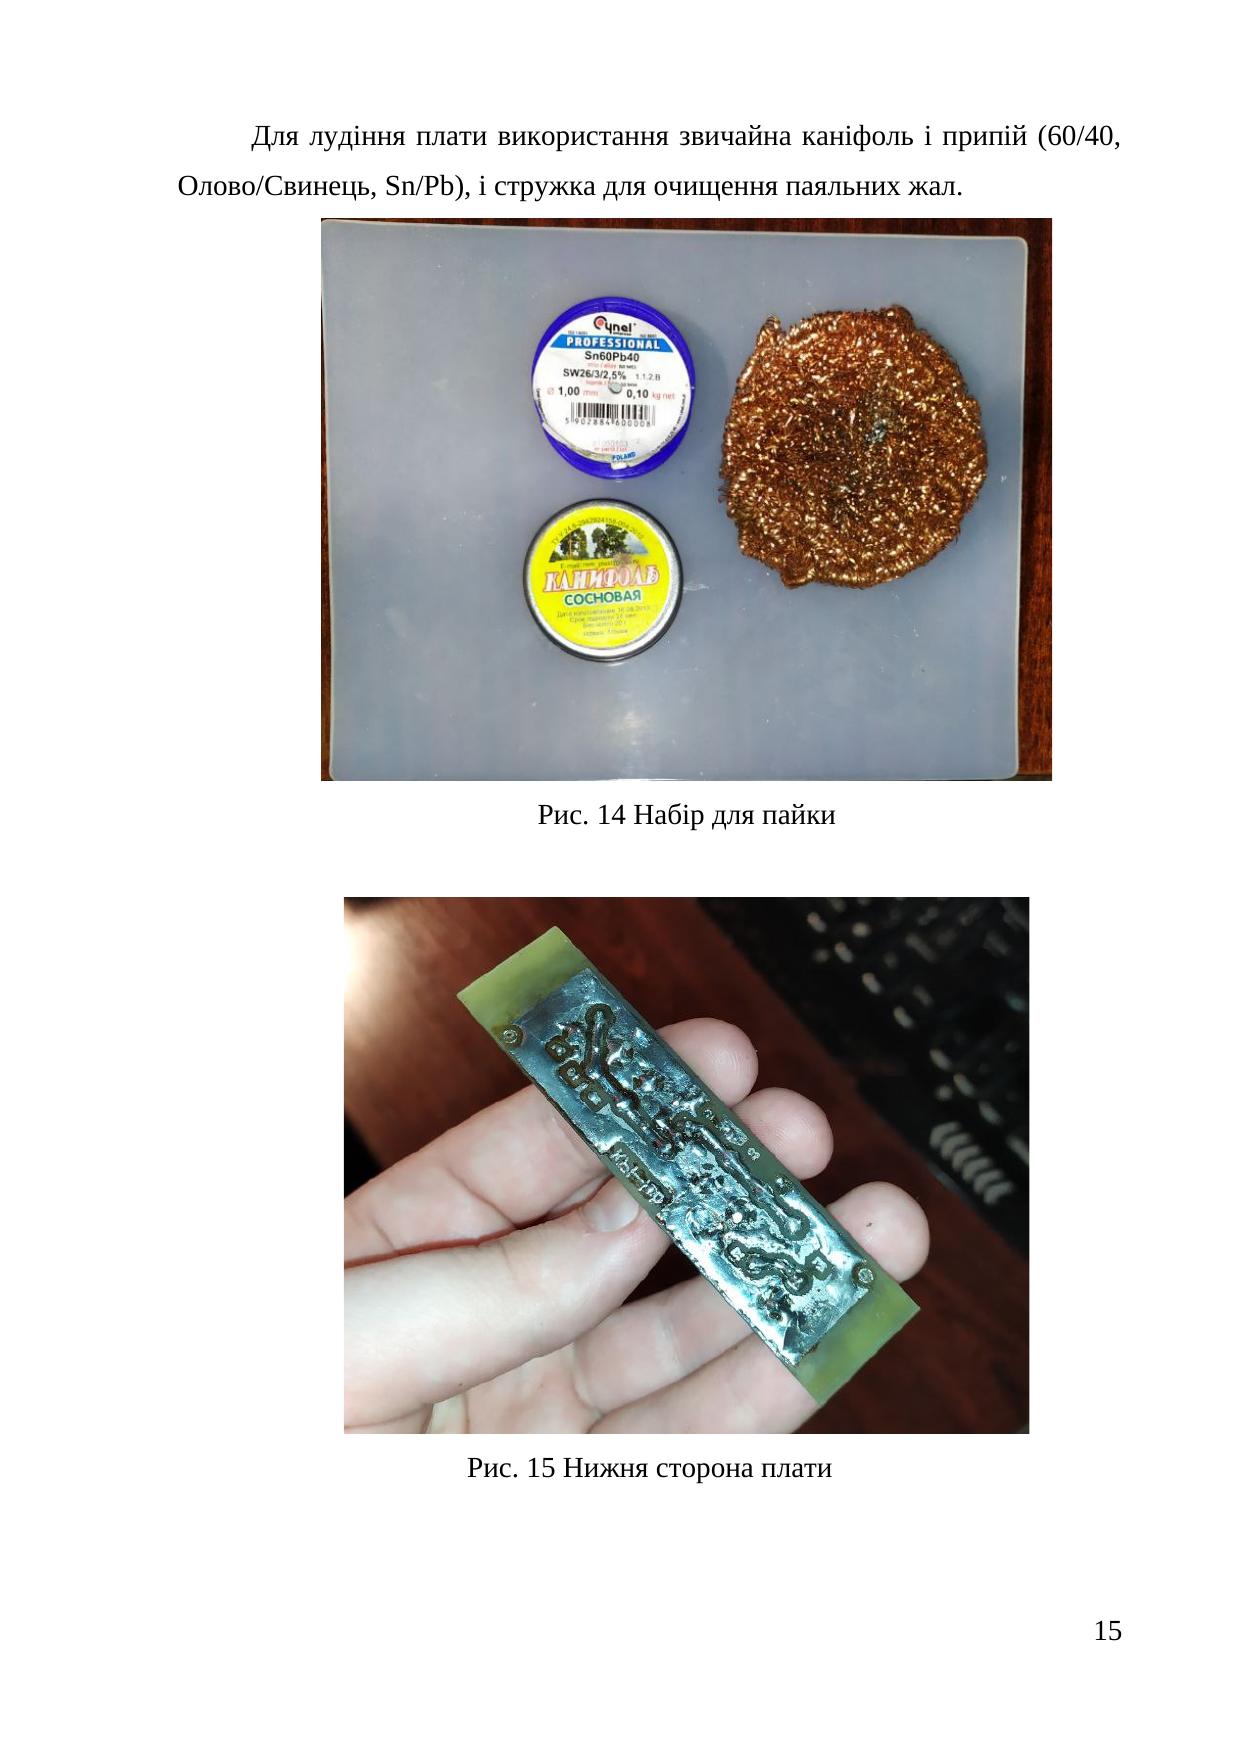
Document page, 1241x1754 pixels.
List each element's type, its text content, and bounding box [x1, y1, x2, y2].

picture [343, 897, 1030, 1434]
text Для лудіння плати використання звичайна каніфоль і припій (60/40, Олово/Свинець, Sn/Pb), і стружка для очищення паяльних жал. [177, 118, 1122, 202]
picture [321, 218, 1053, 781]
